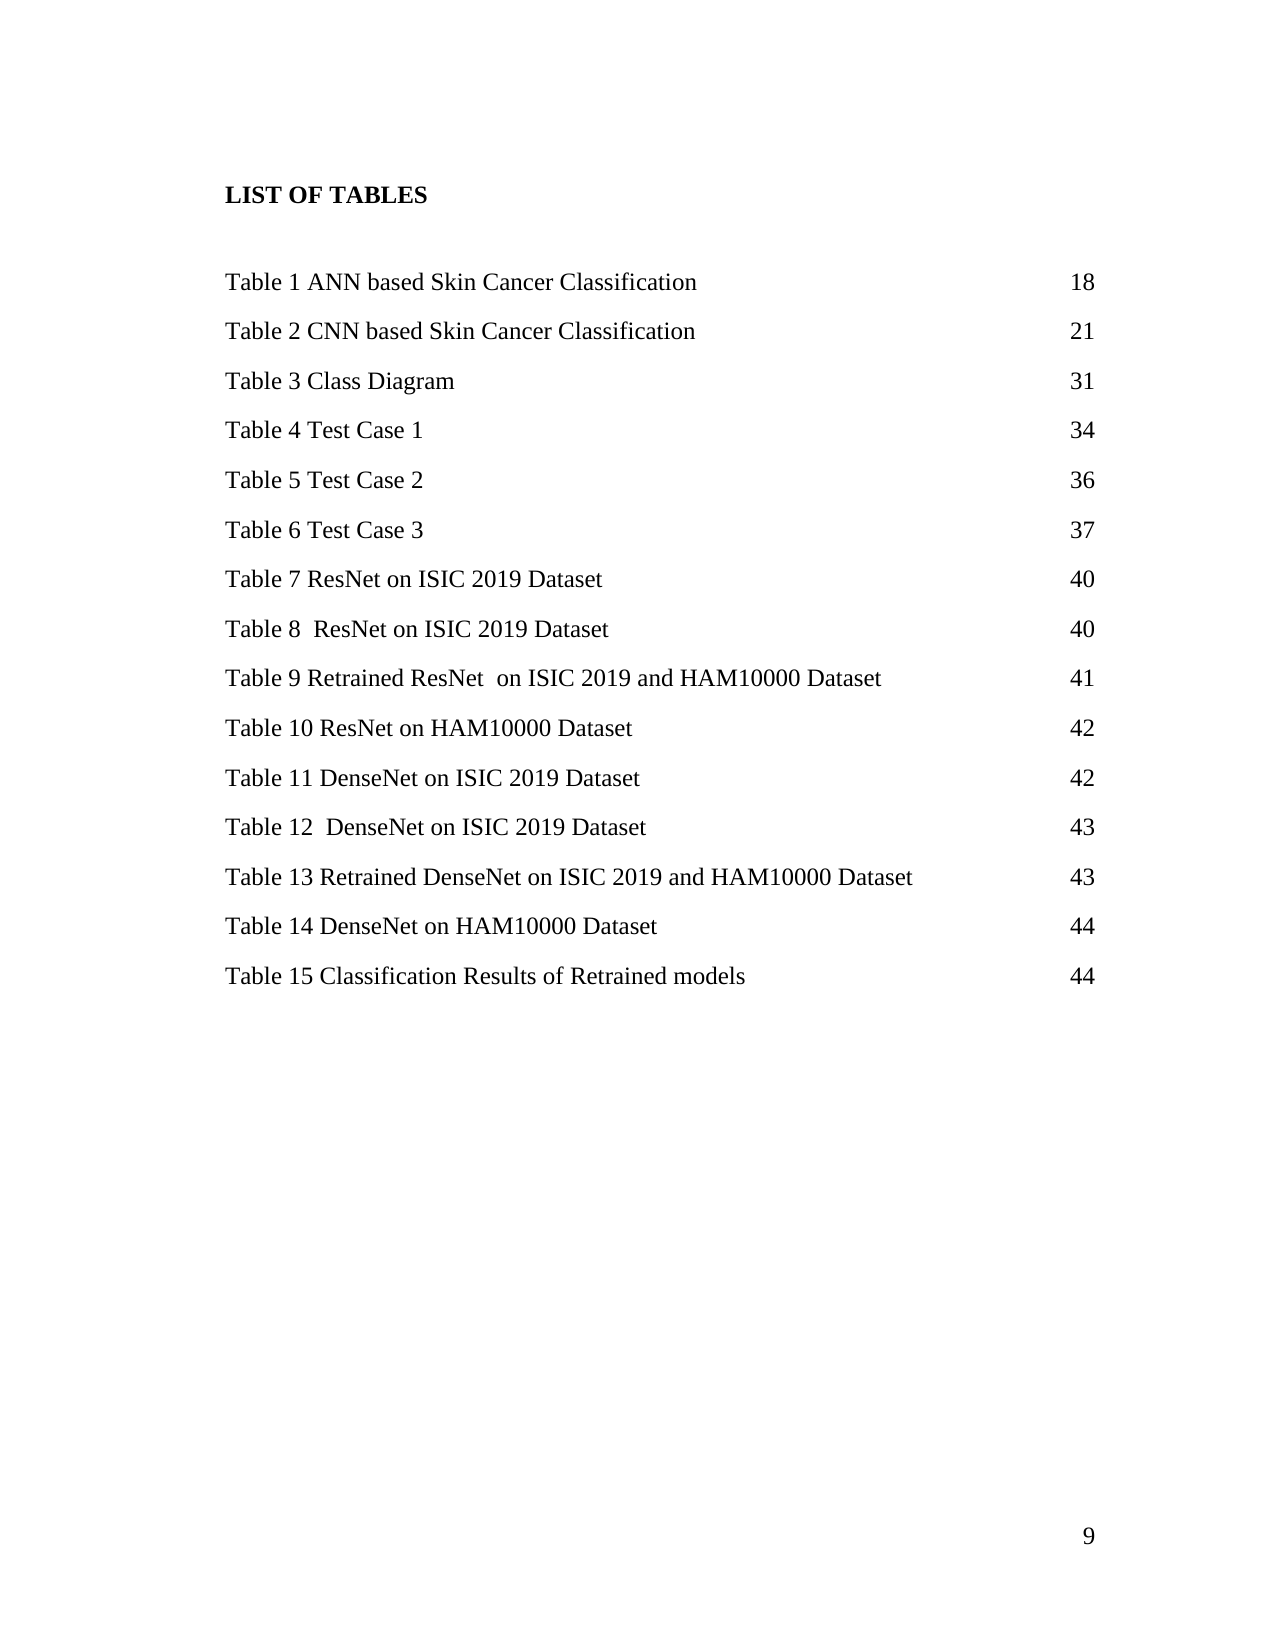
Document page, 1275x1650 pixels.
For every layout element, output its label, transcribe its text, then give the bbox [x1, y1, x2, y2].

text LIST OF TABLES [225, 180, 1095, 209]
